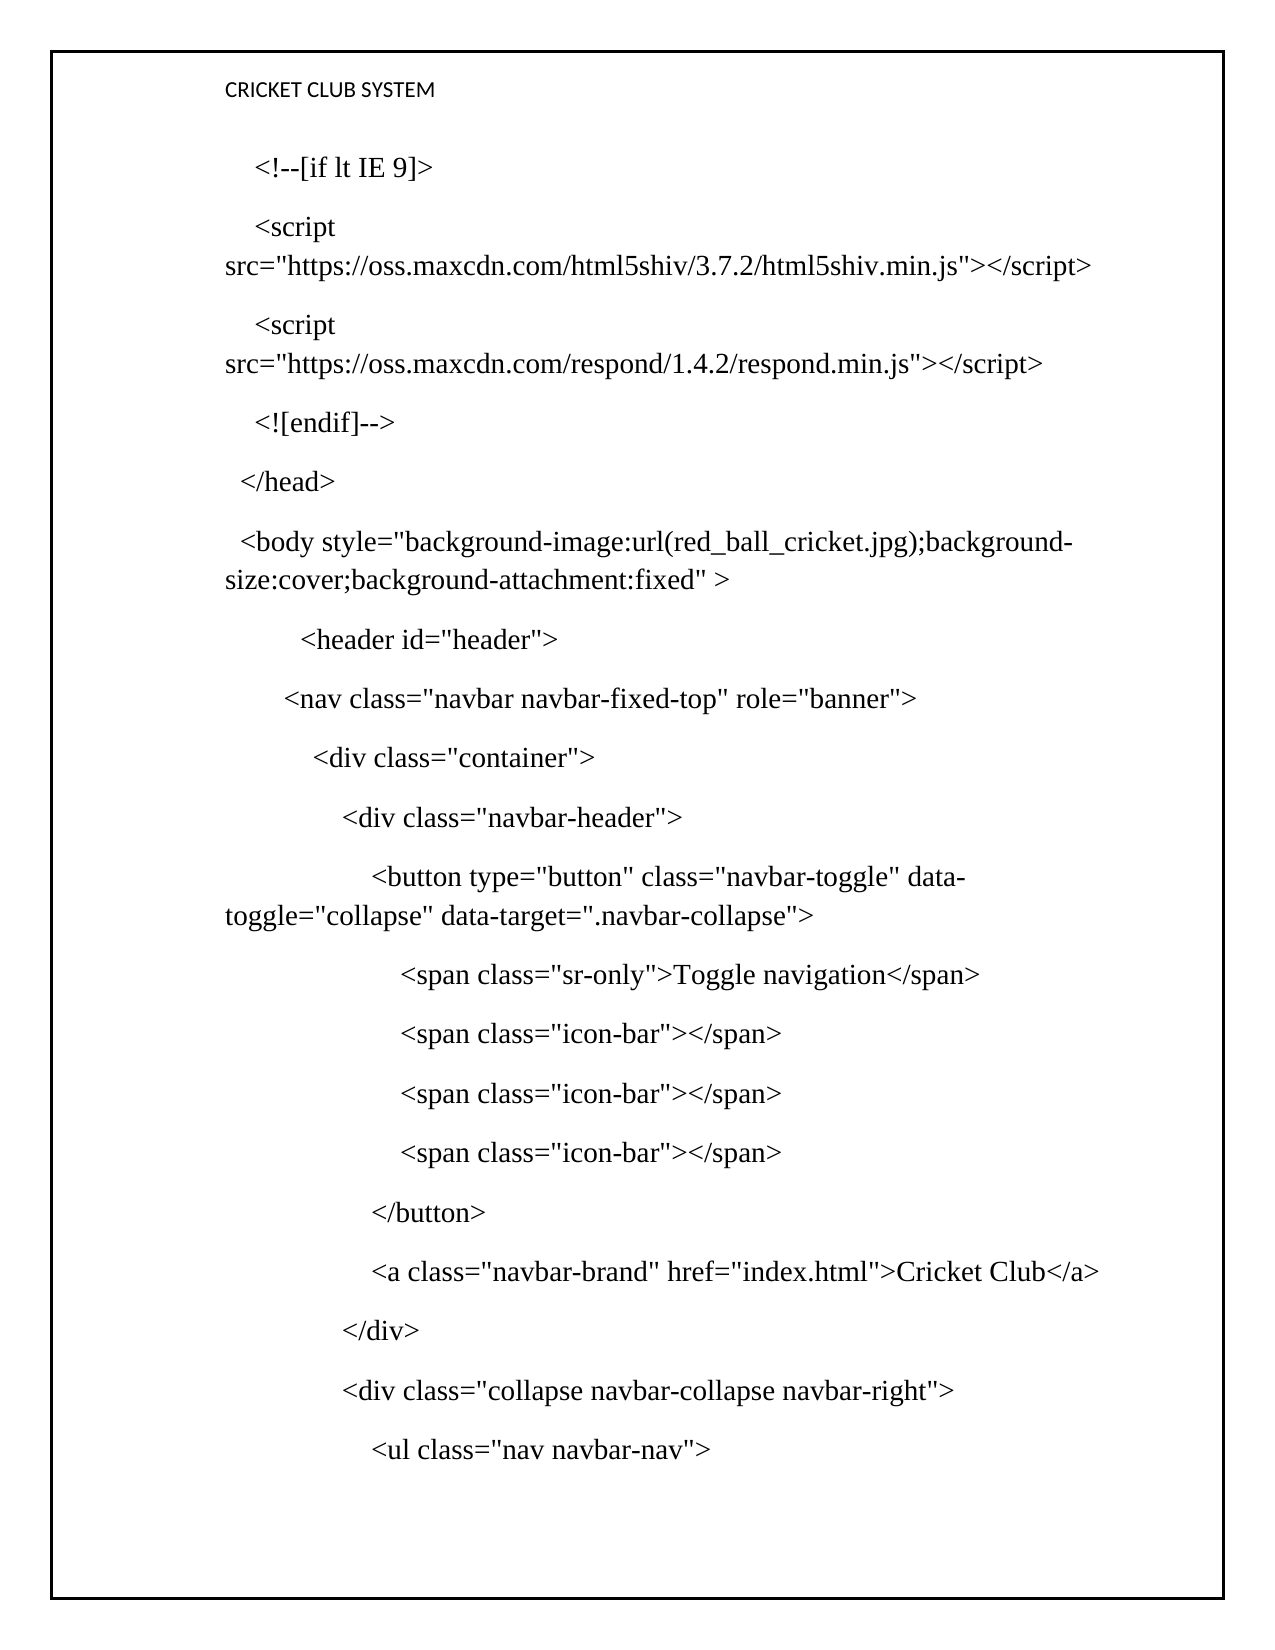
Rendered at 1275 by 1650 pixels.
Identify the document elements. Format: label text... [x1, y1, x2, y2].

text <nav class="navbar navbar-fixed-top" role="banner"> [225, 681, 1125, 715]
text </div> [225, 1313, 1125, 1347]
text <div class="collapse navbar-collapse navbar-right"> [225, 1373, 1125, 1406]
text </button> [225, 1195, 1125, 1228]
text <div class="container"> [225, 741, 1125, 774]
text <ul class="nav navbar-nav"> [225, 1432, 1125, 1466]
text <script src="https://oss.maxcdn.com/respond/1.4.2/respond.min.js"></script> [225, 307, 1125, 379]
text <body style="background-image:url(red_ball_cricket.jpg);background-size:cover;background-attachment:fixed" > [225, 524, 1125, 596]
text <span class="icon-bar"></span> [225, 1135, 1125, 1169]
text </head> [225, 464, 1125, 498]
text <span class="icon-bar"></span> [225, 1017, 1125, 1050]
text <span class="icon-bar"></span> [225, 1076, 1125, 1109]
text <button type="button" class="navbar-toggle" data-toggle="collapse" data-target=".navbar-collapse"> [225, 859, 1125, 931]
text <script src="https://oss.maxcdn.com/html5shiv/3.7.2/html5shiv.min.js"></script> [225, 209, 1125, 281]
text <a class="navbar-brand" href="index.html">Cricket Club</a> [225, 1254, 1125, 1288]
text <header id="header"> [225, 622, 1125, 655]
text <div class="navbar-header"> [225, 800, 1125, 833]
text <span class="sr-only">Toggle navigation</span> [225, 957, 1125, 991]
text <![endif]--> [225, 405, 1125, 439]
text <!--[if lt IE 9]> [225, 150, 1125, 183]
